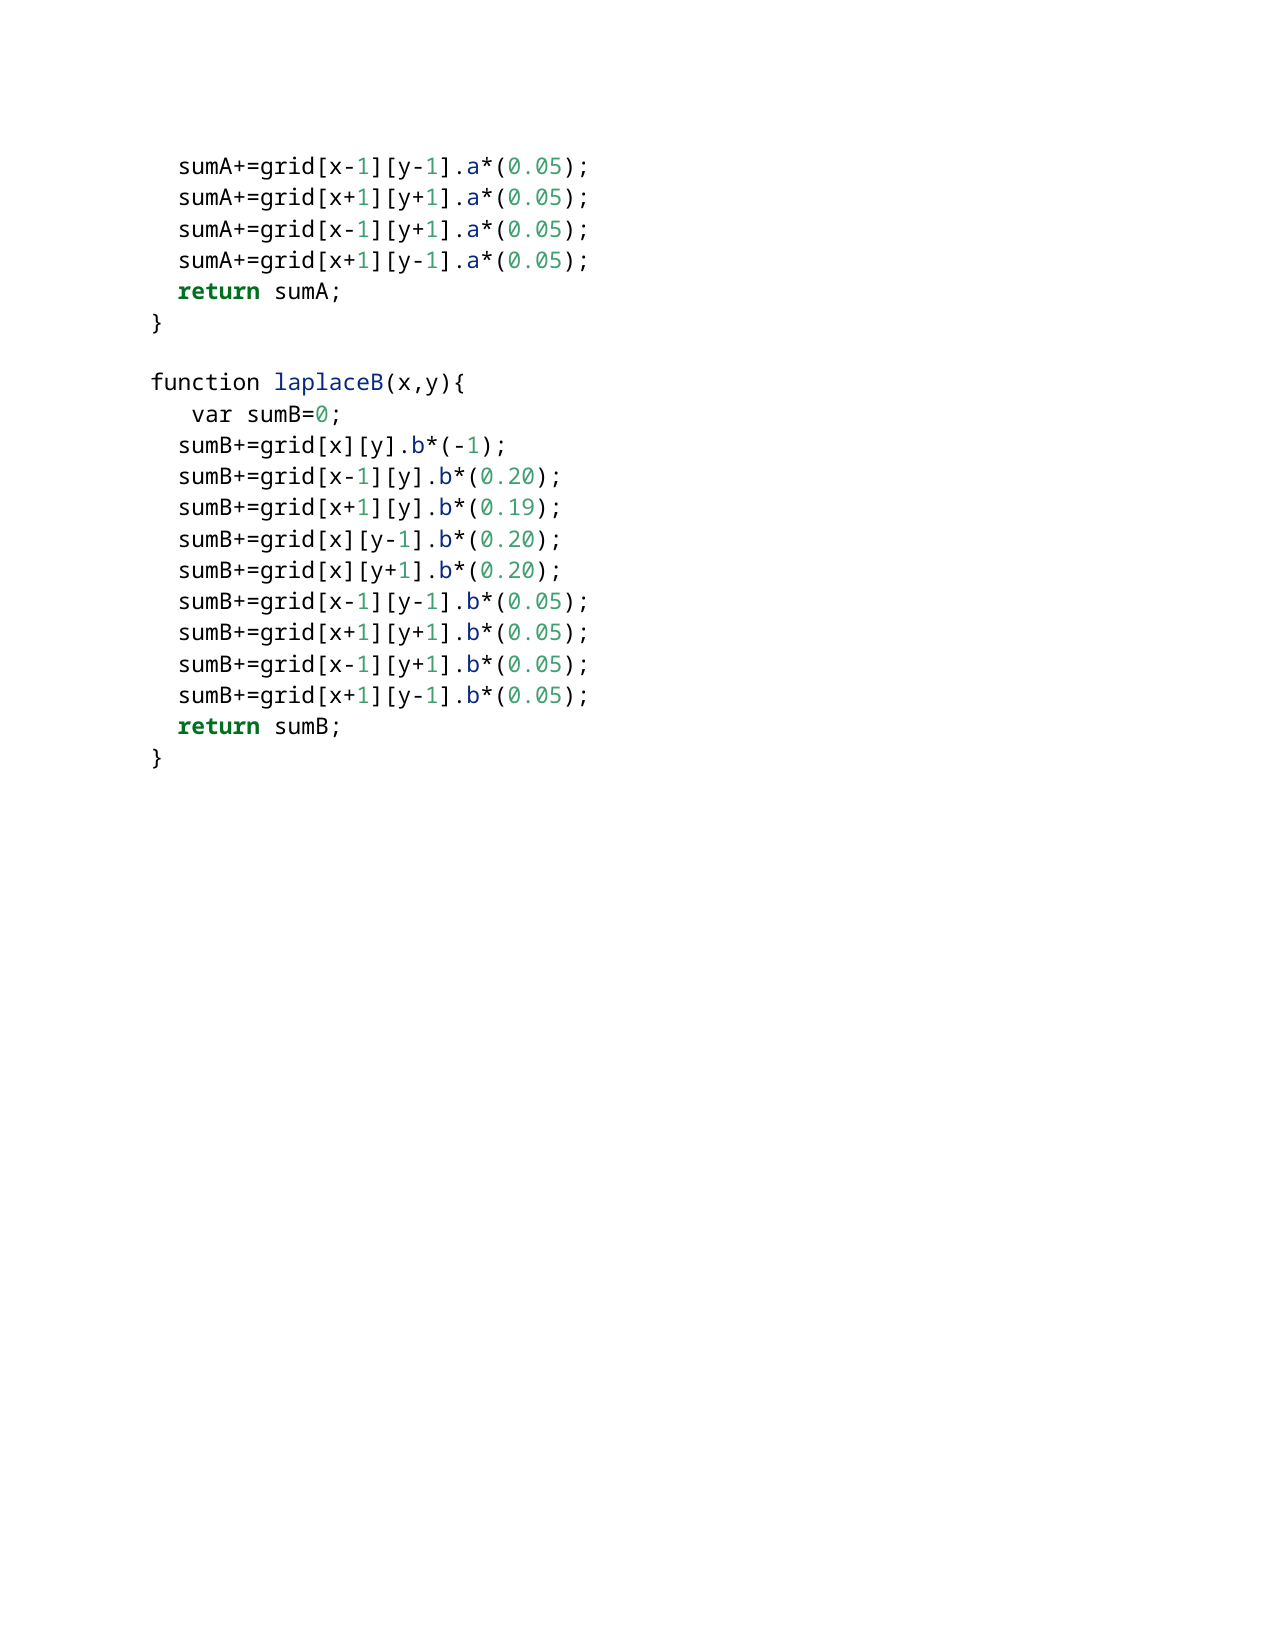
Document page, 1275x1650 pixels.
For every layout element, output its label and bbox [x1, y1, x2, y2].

text [150, 150, 1125, 772]
